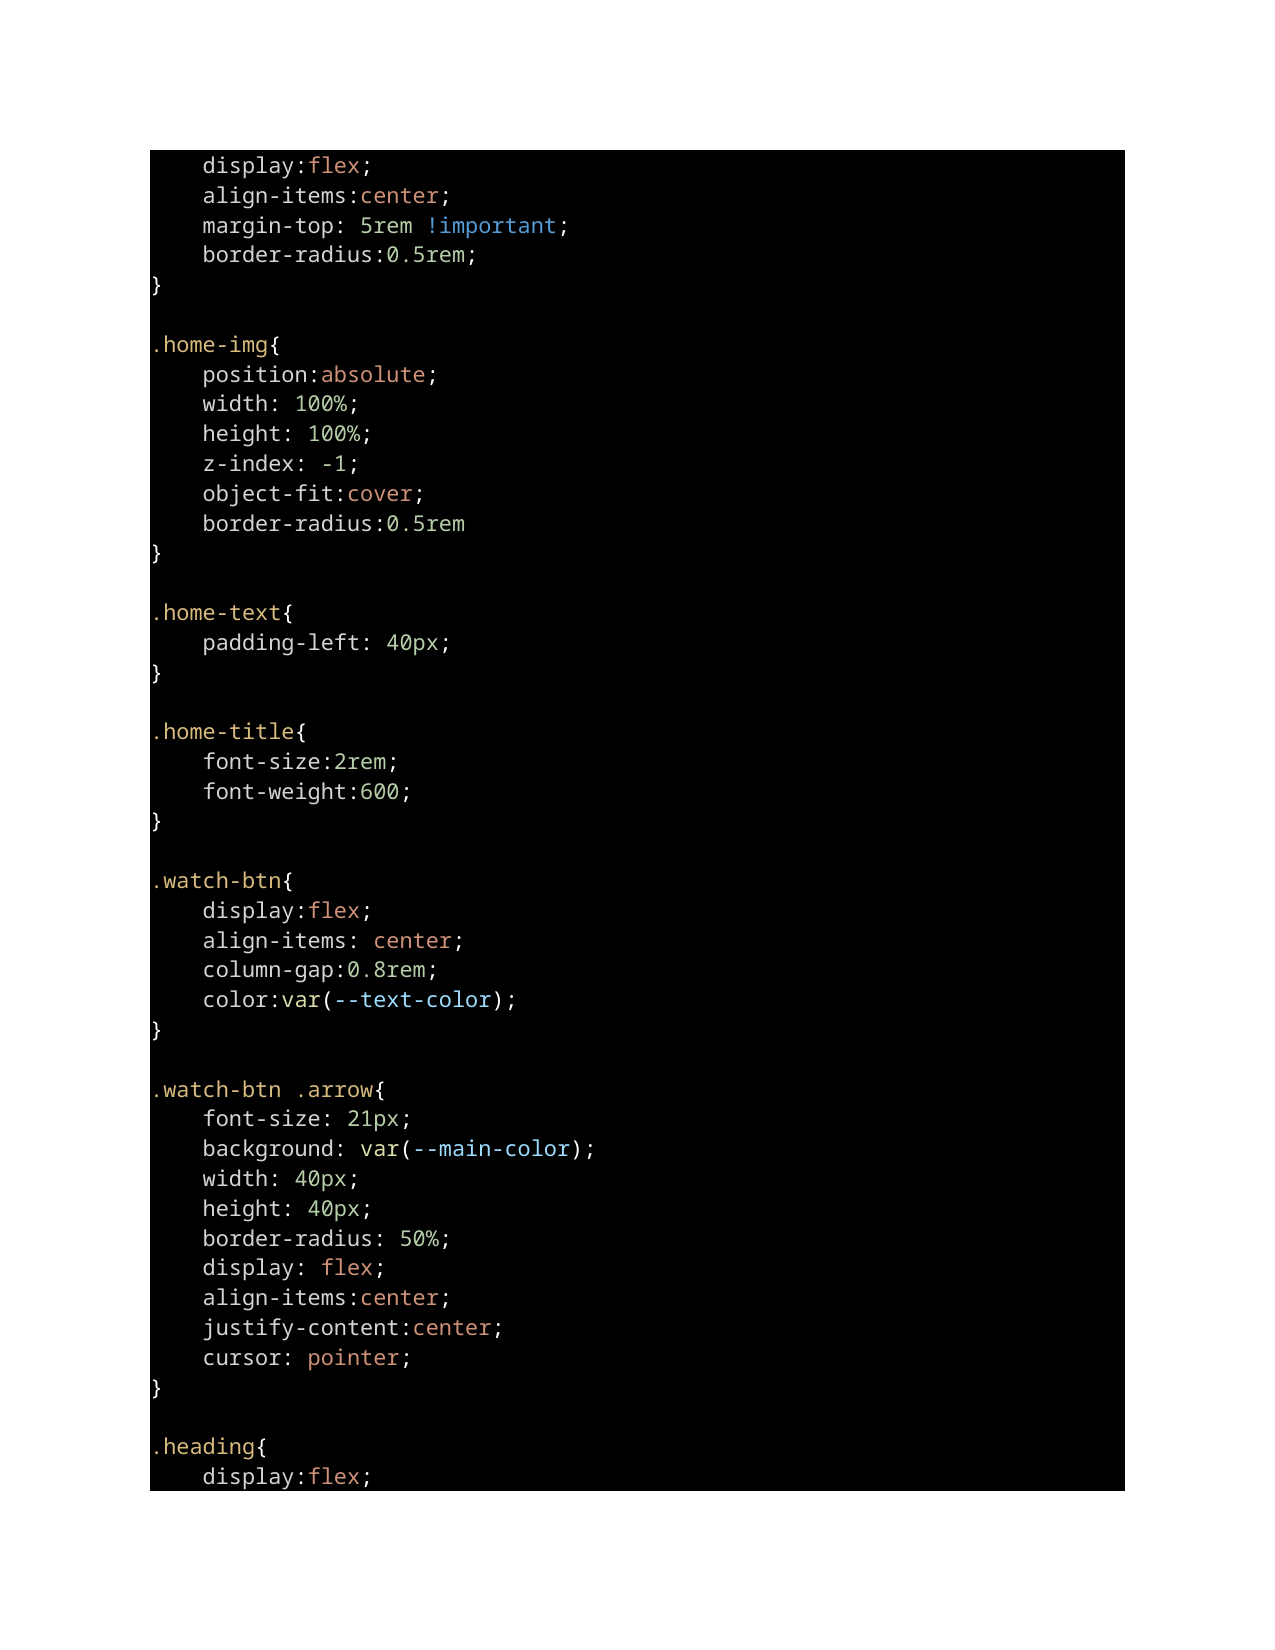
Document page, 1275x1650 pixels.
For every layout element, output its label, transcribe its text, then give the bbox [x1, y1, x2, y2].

text } [150, 1371, 1125, 1401]
text font-size: 21px; [150, 1103, 1125, 1133]
text column-gap:0.8rem; [150, 954, 1125, 984]
text width: 100%; [150, 388, 1125, 418]
text } [150, 656, 1125, 686]
text cursor: pointer; [150, 1342, 1125, 1371]
text font-size:2rem; [150, 746, 1125, 776]
text .home-img{ [150, 329, 1125, 358]
text } [150, 805, 1125, 835]
text height: 100%; [150, 418, 1125, 448]
text font-weight:600; [150, 776, 1125, 805]
text justify-content:center; [150, 1312, 1125, 1342]
text .heading{ [150, 1431, 1125, 1461]
text display: flex; [150, 1252, 1125, 1282]
text display:flex; [150, 1461, 1125, 1491]
text } [150, 269, 1125, 299]
text position:absolute; [150, 358, 1125, 388]
text display:flex; [150, 150, 1125, 180]
text border-radius:0.5rem; [150, 239, 1125, 269]
text } [150, 1014, 1125, 1044]
text height: 40px; [150, 1193, 1125, 1222]
text z-index: -1; [150, 448, 1125, 478]
text align-items: center; [150, 924, 1125, 954]
text margin-top: 5rem !important; [150, 209, 1125, 239]
text border-radius: 50%; [150, 1222, 1125, 1252]
text .home-text{ [150, 597, 1125, 627]
text object-fit:cover; [150, 478, 1125, 507]
text background: var(--main-color); [150, 1133, 1125, 1163]
text .watch-btn .arrow{ [150, 1073, 1125, 1103]
text } [150, 537, 1125, 567]
text border-radius:0.5rem [150, 507, 1125, 537]
text padding-left: 40px; [150, 627, 1125, 656]
text .home-title{ [150, 716, 1125, 746]
text align-items:center; [150, 1282, 1125, 1312]
text display:flex; [150, 895, 1125, 924]
text color:var(--text-color); [150, 984, 1125, 1014]
text .watch-btn{ [150, 865, 1125, 895]
text align-items:center; [150, 180, 1125, 209]
text width: 40px; [150, 1163, 1125, 1193]
